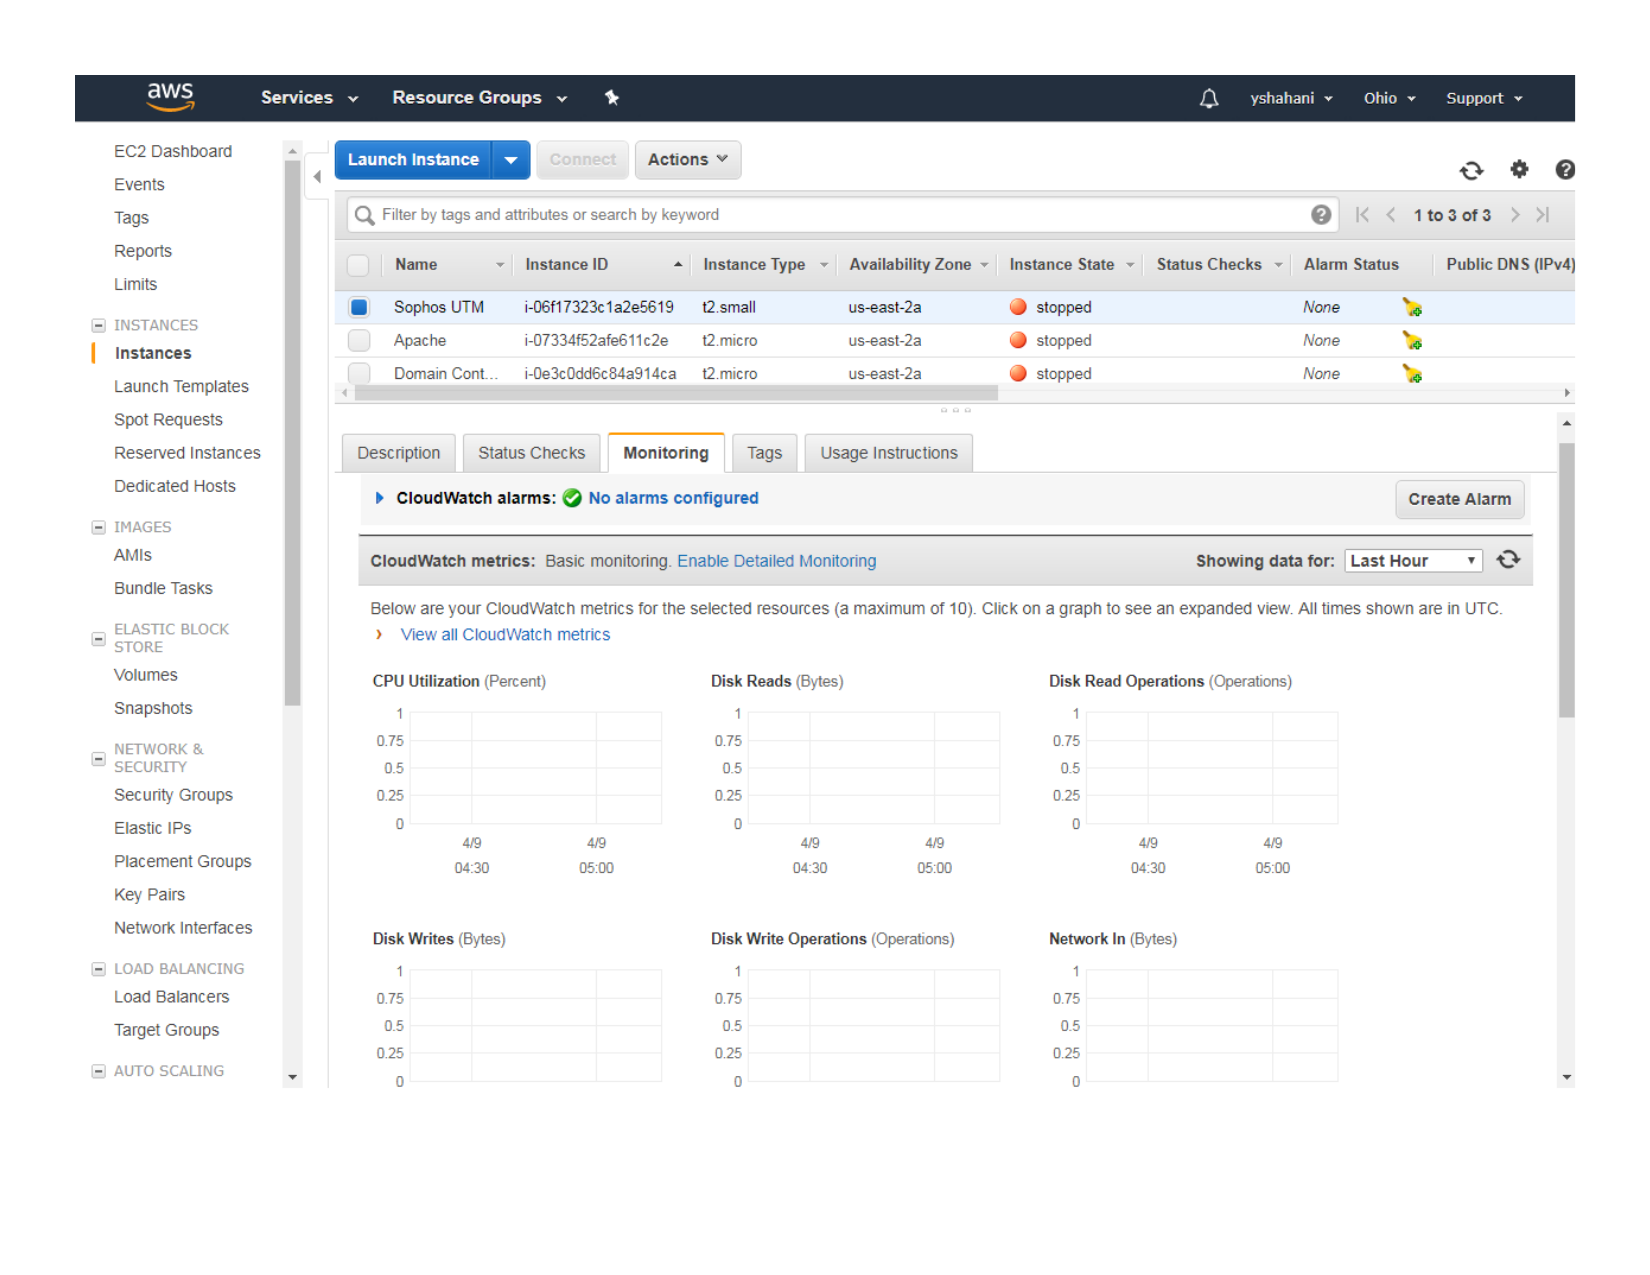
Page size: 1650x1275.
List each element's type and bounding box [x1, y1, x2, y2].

picture [75, 75, 1575, 1094]
